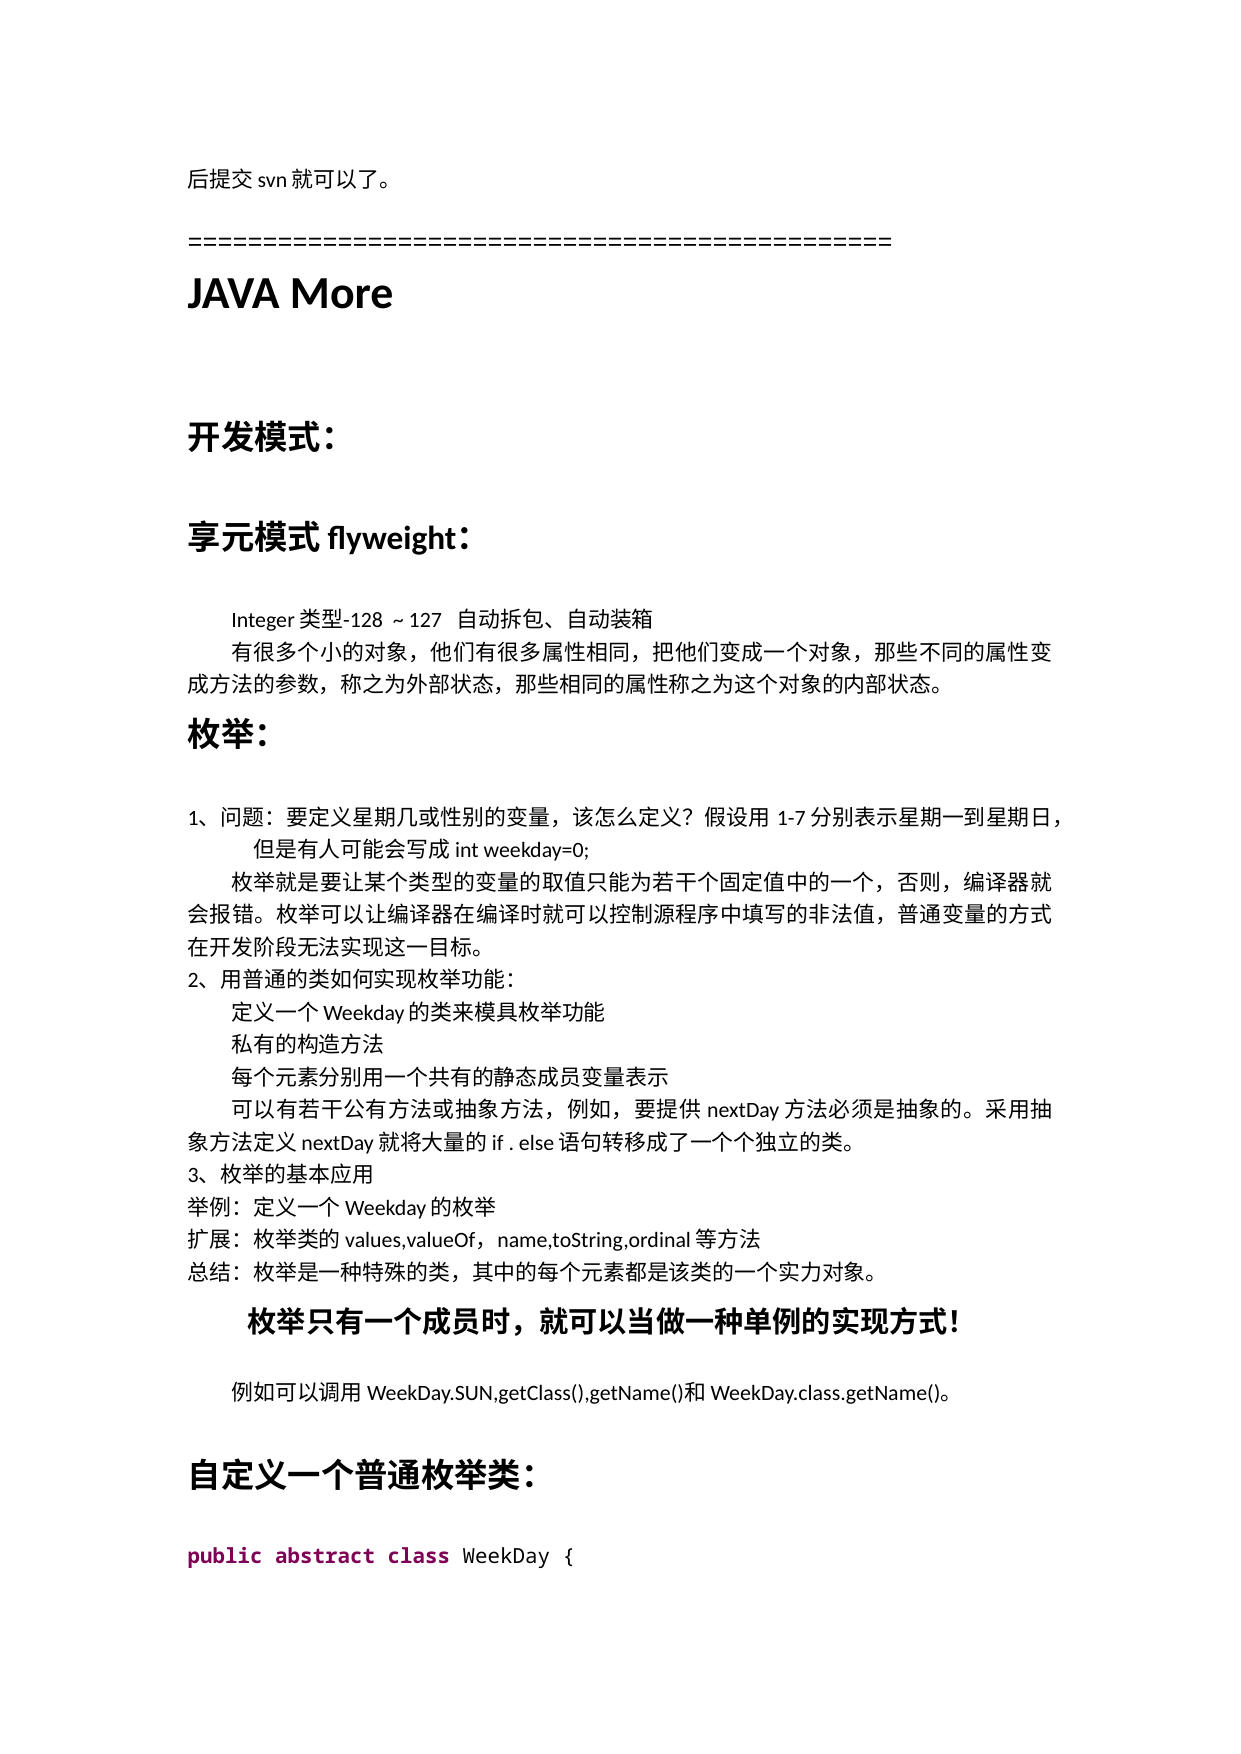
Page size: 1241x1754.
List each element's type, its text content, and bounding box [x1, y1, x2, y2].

subtitle 枚举： [187, 699, 1053, 764]
subtitle 开发模式： [187, 403, 1053, 468]
text 3、枚举的基本应用 [187, 1157, 1053, 1189]
text 总结：枚举是一种特殊的类，其中的每个元素都是该类的一个实力对象。 [187, 1254, 1053, 1287]
text 举例：定义一个Weekday的枚举 [187, 1189, 1053, 1222]
text 可以有若干公有方法或抽象方法，例如，要提供nextDay方法必须是抽象的。采用抽象方法定义nextDay就将大量的if . else语句转移成了一个个独立的类。 [187, 1092, 1053, 1157]
text 例如可以调用WeekDay.SUN,getClass(),getName()和WeekDay.class.getName()。 [187, 1375, 1053, 1407]
subtitle 枚举只有一个成员时，就可以当做一种单例的实现方式！ [187, 1287, 1053, 1352]
text 有很多个小的对象，他们有很多属性相同，把他们变成一个对象，那些不同的属性变成方法的参数，称之为外部状态，那些相同的属性称之为这个对象的内部状态。 [187, 634, 1053, 699]
text public abstract class WeekDay { [187, 1540, 1053, 1572]
text 1、问题：要定义星期几或性别的变量，该怎么定义？假设用1-7分别表示星期一到星期日，但是有人可能会写成 int weekday=0; [187, 799, 1053, 864]
subtitle JAVA More [187, 259, 1053, 324]
subtitle 自定义一个普通枚举类： [187, 1440, 1053, 1505]
text Integer类型-128 ~ 127 自动拆包、自动装箱 [187, 602, 1053, 634]
text 扩展：枚举类的values,valueOf，name,toString,ordinal等方法 [187, 1222, 1053, 1254]
text 枚举就是要让某个类型的变量的取值只能为若干个固定值中的一个，否则，编译器就会报错。枚举可以让编译器在编译时就可以控制源程序中填写的非法值，普通变量的方式在开发阶段无法实现这一目标。 [187, 864, 1053, 962]
text 每个元素分别用一个共有的静态成员变量表示 [187, 1059, 1053, 1092]
text =============================================== [187, 227, 1053, 259]
text 定义一个Weekday的类来模具枚举功能 [187, 994, 1053, 1027]
subtitle 享元模式flyweight： [187, 502, 1053, 567]
text 私有的构造方法 [187, 1027, 1053, 1059]
text 2、用普通的类如何实现枚举功能： [187, 962, 1053, 994]
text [187, 162, 1053, 194]
